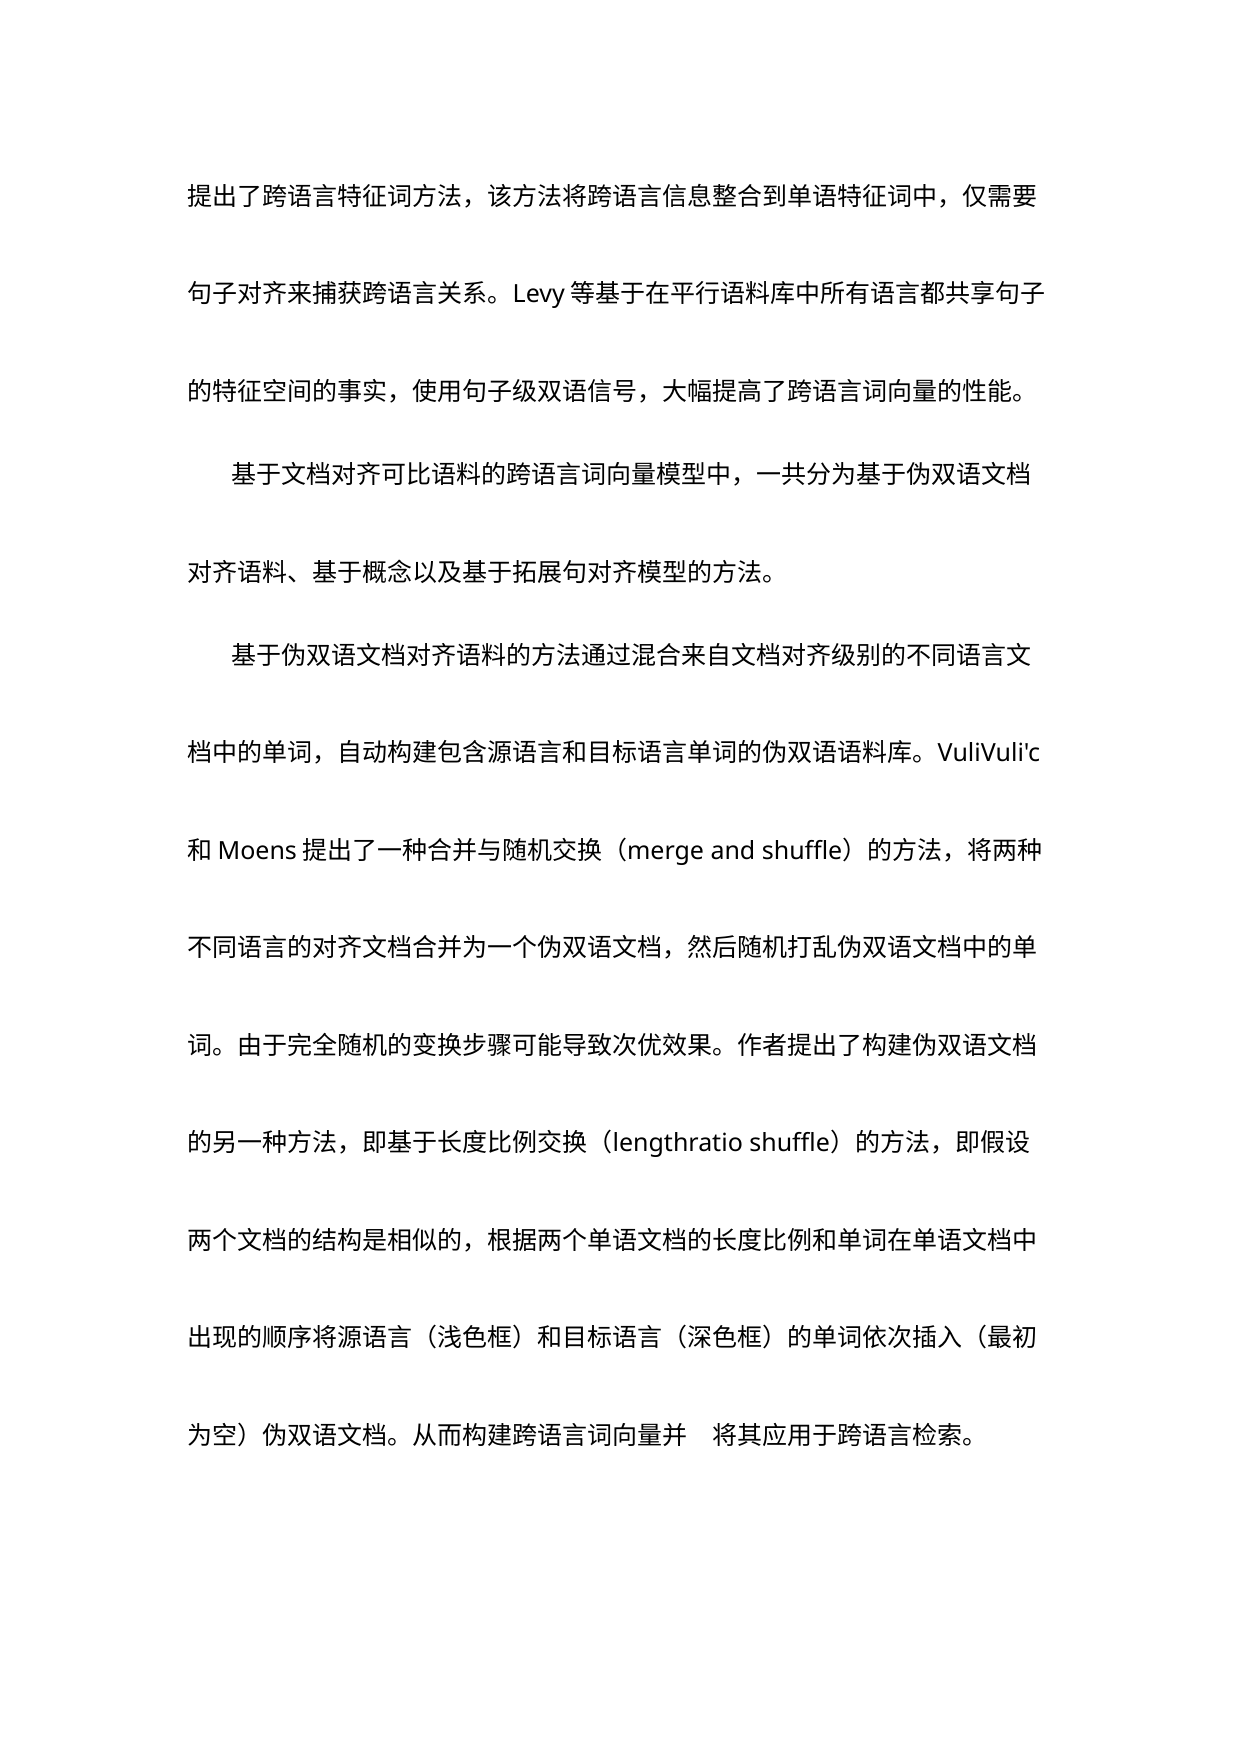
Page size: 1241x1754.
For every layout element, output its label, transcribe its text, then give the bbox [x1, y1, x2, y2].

text 基于伪双语文档对齐语料的方法通过混合来自文档对齐级别的不同语言文档中的单词，自动构建包含源语言和目标语言单词的伪双语语料库。VuliVuli'c和Moens提出了一种合并与随机交换（merge and shuffle）的方法，将两种不同语言的对齐文档合并为一个伪双语文档，然后随机打乱伪双语文档中的单词。由于完全随机的变换步骤可能导致次优效果。作者提出了构建伪双语文档的另一种方法，即基于长度比例交换（lengthratio shuffle）的方法，即假设两个文档的结构是相似的，根据两个单语文档的长度比例和单词在单语文档中出现的顺序将源语言（浅色框）和目标语言（深色框）的单词依次插入（最初为空）伪双语文档。从而构建跨语言词向量并 将其应用于跨语言检索。 [187, 621, 1053, 1466]
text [187, 162, 1053, 422]
text 基于文档对齐可比语料的跨语言词向量模型中，一共分为基于伪双语文档对齐语料、基于概念以及基于拓展句对齐模型的方法。 [187, 440, 1053, 603]
